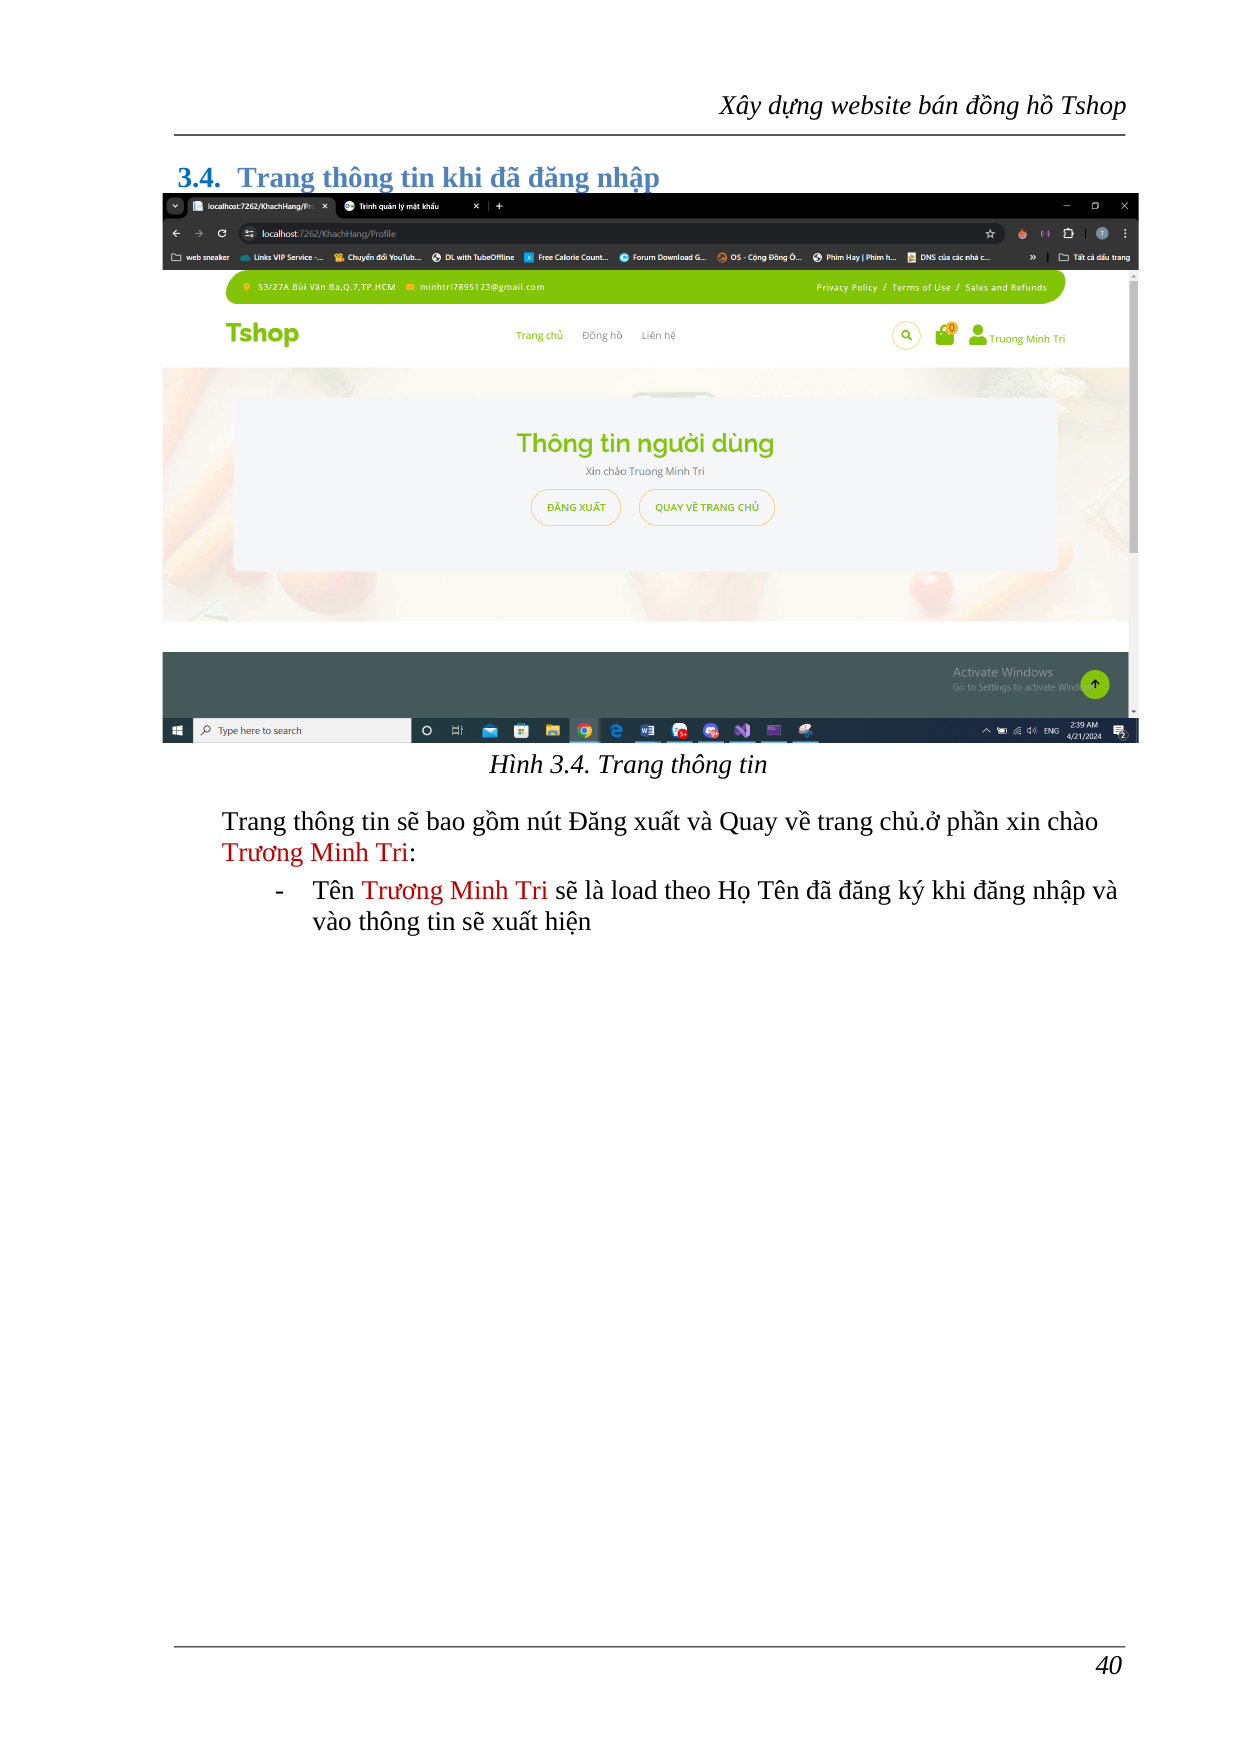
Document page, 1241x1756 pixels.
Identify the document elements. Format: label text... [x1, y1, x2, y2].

text Hình 3.4. Trang thông tin [489, 748, 1138, 779]
picture [162, 193, 1139, 743]
subtitle Trang thông tin khi đã đăng nhập [177, 160, 1138, 193]
text Trang thông tin sẽ bao gồm nút Đăng xuất và Quay về trang chủ.ở phần xin chào Trương Minh Tri: [222, 805, 1138, 868]
list Tên Trương Minh Tri sẽ là load theo Họ Tên đã đăng ký khi đăng nhập và vào thông tin sẽ xuất hiện [275, 874, 1138, 936]
